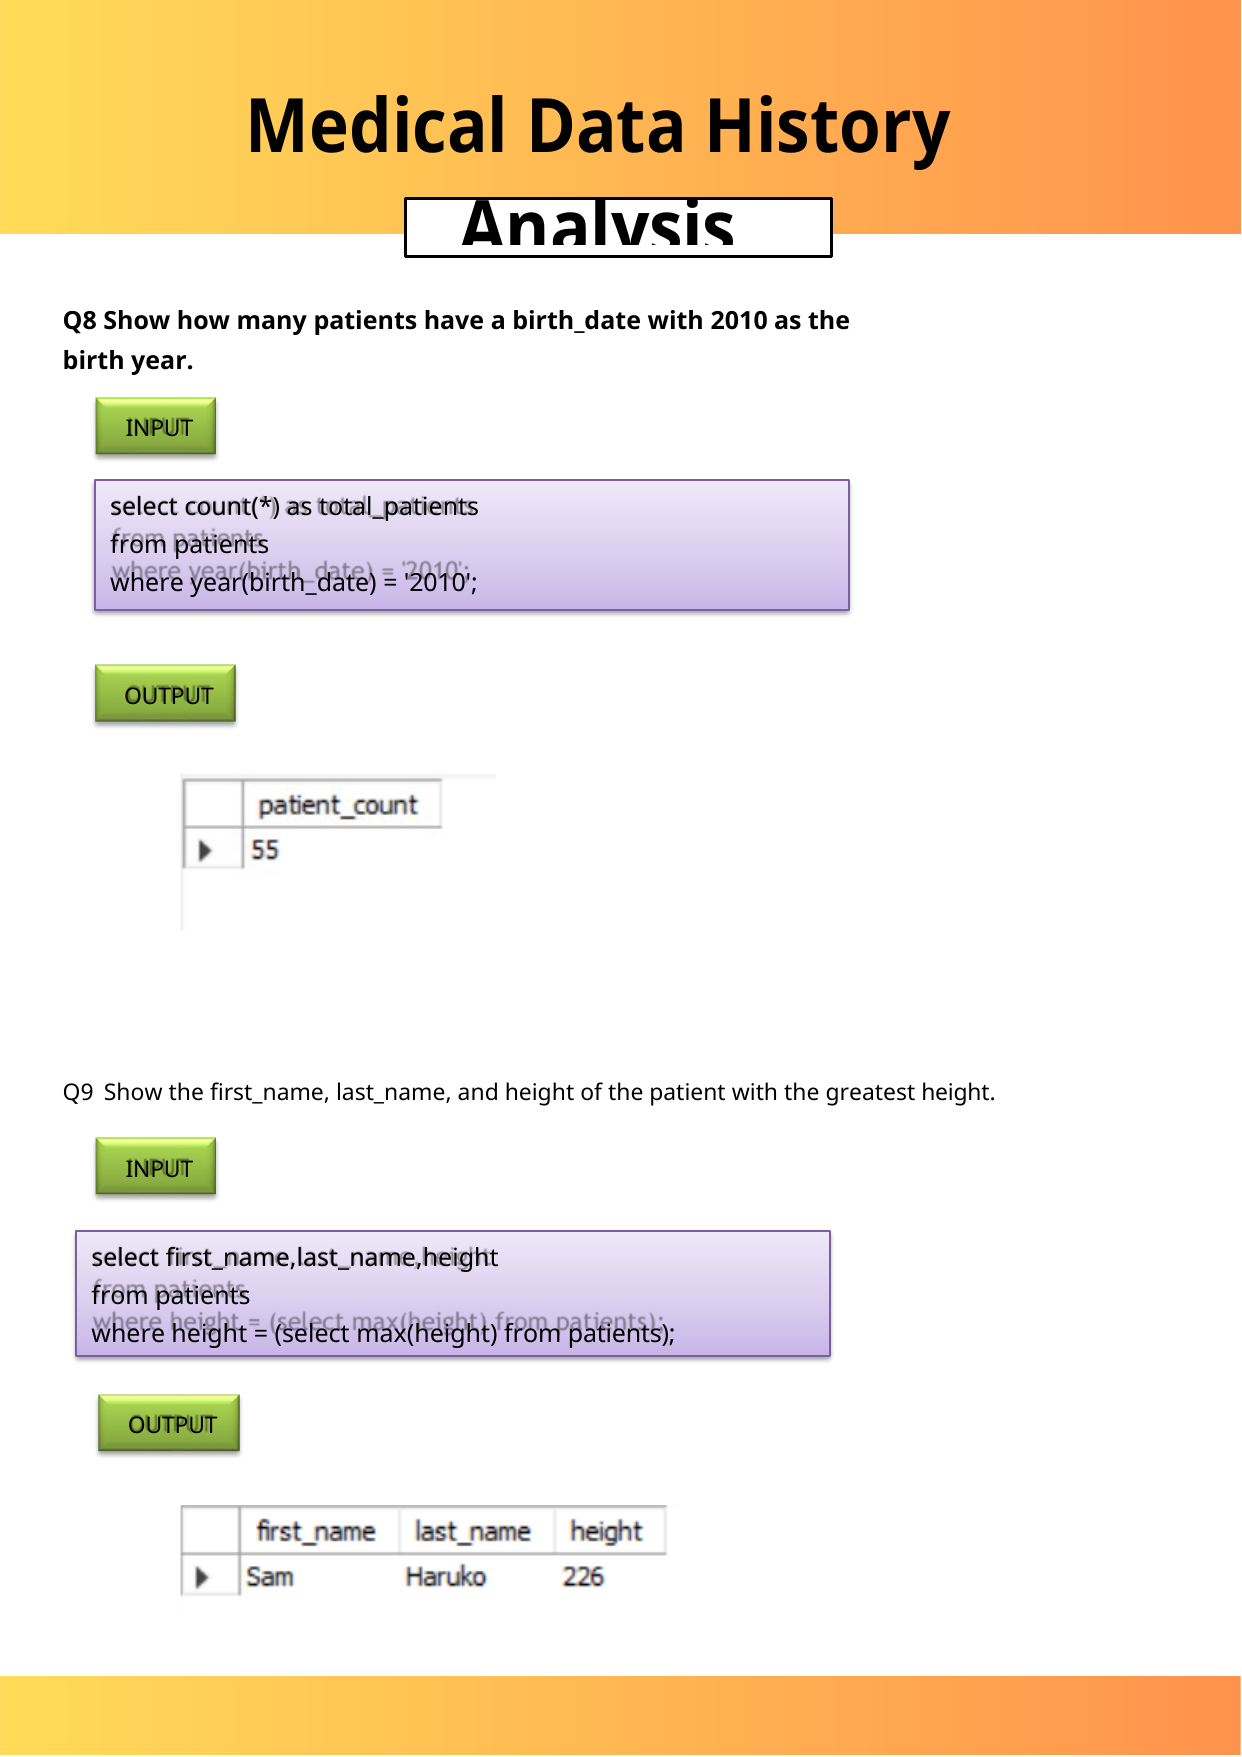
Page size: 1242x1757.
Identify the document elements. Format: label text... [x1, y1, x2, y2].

picture [93, 1393, 244, 1460]
picture [88, 477, 855, 619]
picture [180, 774, 497, 931]
text Q9 Show the first_name, last_name, and height of the patient with the greatest height. [62, 1076, 1242, 1107]
picture [90, 1136, 221, 1203]
picture [180, 1505, 679, 1622]
picture [90, 663, 240, 731]
picture [90, 396, 221, 463]
picture [0, 1676, 1241, 1755]
picture [70, 1227, 836, 1365]
picture [0, 0, 1241, 234]
text Q8 Show how many patients have a birth_date with 2010 as the birth year. [62, 303, 861, 377]
